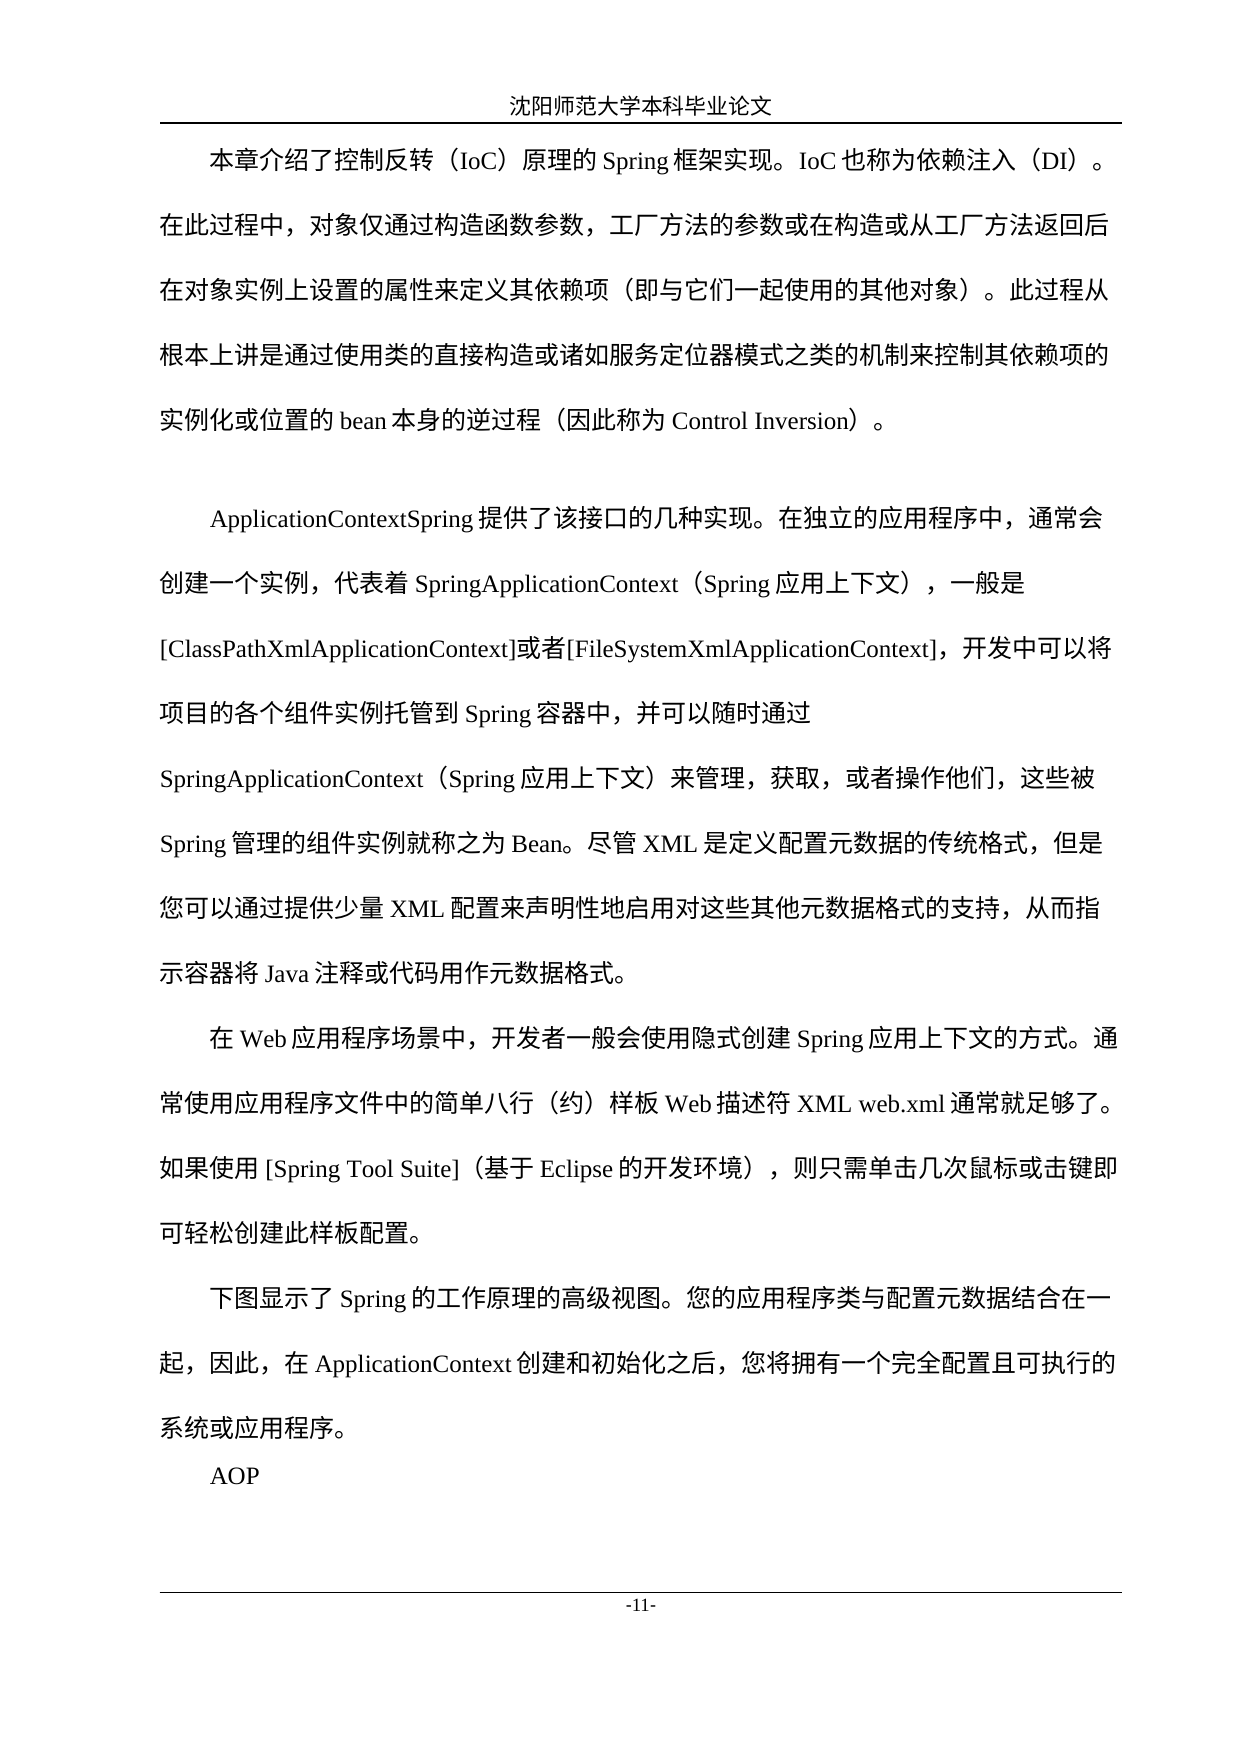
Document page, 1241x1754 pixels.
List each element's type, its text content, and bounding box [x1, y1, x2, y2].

text 下图显示了Spring的工作原理的高级视图。您的应用程序类与配置元数据结合在一起，因此，在ApplicationContext创建和初始化之后，您将拥有一个完全配置且可执行的系统或应用程序。 [159, 1264, 1122, 1459]
text 在Web应用程序场景中，开发者一般会使用隐式创建Spring应用上下文的方式。通常使用应用程序文件中的简单八行（约）样板Web描述符XML web.xml通常就足够了。如果使用 [Spring Tool Suite]（基于Eclipse的开发环境），则只需单击几次鼠标或击键即可轻松创建此样板配置。 [159, 1004, 1122, 1264]
text AOP [159, 1459, 1122, 1491]
text ApplicationContextSpring提供了该接口的几种实现。在独立的应用程序中，通常会创建一个实例，代表着SpringApplicationContext（Spring应用上下文），一般是[ClassPathXmlApplicationContext]或者[FileSystemXmlApplicationContext]，开发中可以将项目的各个组件实例托管到Spring容器中，并可以随时通过SpringApplicationContext（Spring应用上下文）来管理，获取，或者操作他们，这些被Spring管理的组件实例就称之为Bean。尽管XML是定义配置元数据的传统格式，但是您可以通过提供少量XML配置来声明性地启用对这些其他元数据格式的支持，从而指示容器将Java注释或代码用作元数据格式。 [159, 484, 1122, 1004]
text 本章介绍了控制反转（IoC）原理的Spring框架实现。IoC也称为依赖注入（DI）。在此过程中，对象仅通过构造函数参数，工厂方法的参数或在构造或从工厂方法返回后在对象实例上设置的属性来定义其依赖项（即与它们一起使用的其他对象）。此过程从根本上讲是通过使用类的直接构造或诸如服务定位器模式之类的机制来控制其依赖项的实例化或位置的bean本身的逆过程（因此称为Control Inversion）。 [159, 126, 1122, 451]
